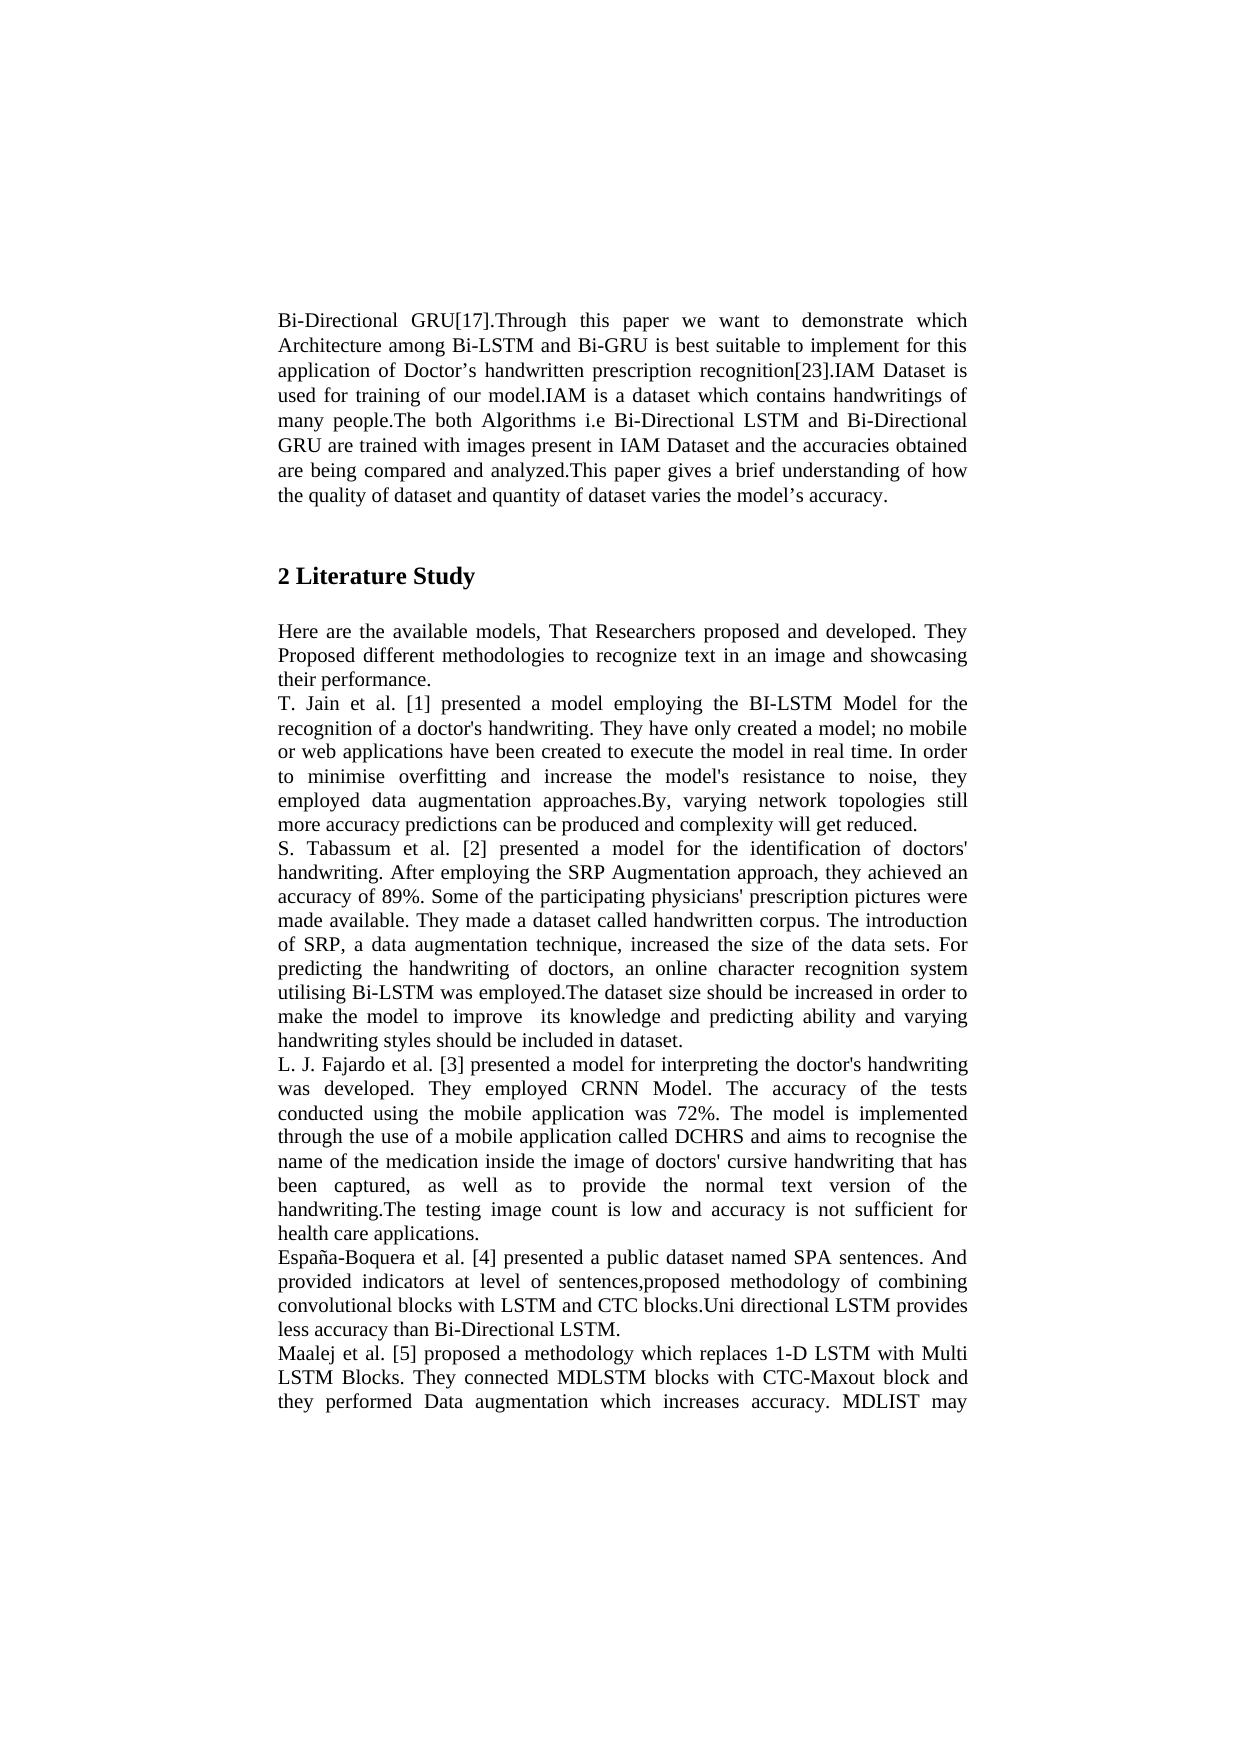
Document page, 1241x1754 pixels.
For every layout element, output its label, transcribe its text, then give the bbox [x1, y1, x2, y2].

text Here are the available models, That Researchers proposed and developed. They Proposed different methodologies to recognize text in an image and showcasing their performance. [278, 619, 968, 691]
text S. Tabassum et al. [2] presented a model for the identification of doctors' handwriting. After employing the SRP Augmentation approach, they achieved an accuracy of 89%. Some of the participating physicians' prescription pictures were made available. They made a dataset called handwritten corpus. The introduction of SRP, a data augmentation technique, increased the size of the data sets. For predicting the handwriting of doctors, an online character recognition system utilising Bi-LSTM was employed.The dataset size should be increased in order to make the model to improve its knowledge and predicting ability and varying handwriting styles should be included in dataset. [278, 836, 968, 1052]
text España-Boquera et al. [4] presented a public dataset named SPA sentences. And provided indicators at level of sentences,proposed methodology of combining convolutional blocks with LSTM and CTC blocks.Uni directional LSTM provides less accuracy than Bi-Directional LSTM. [278, 1245, 968, 1341]
text L. J. Fajardo et al. [3] presented a model for interpreting the doctor's handwriting was developed. They employed CRNN Model. The accuracy of the tests conducted using the mobile application was 72%. The model is implemented through the use of a mobile application called DCHRS and aims to recognise the name of the medication inside the image of doctors' cursive handwriting that has been captured, as well as to provide the normal text version of the handwriting.The testing image count is low and accuracy is not sufficient for health care applications. [278, 1052, 968, 1245]
text 2 Literature Study [278, 561, 968, 590]
text T. Jain et al. [1] presented a model employing the BI-LSTM Model for the recognition of a doctor's handwriting. They have only created a model; no mobile or web applications have been created to execute the model in real time. In order to minimise overfitting and increase the model's resistance to noise, they employed data augmentation approaches.By, varying network topologies still more accuracy predictions can be produced and complexity will get reduced. [278, 691, 968, 836]
